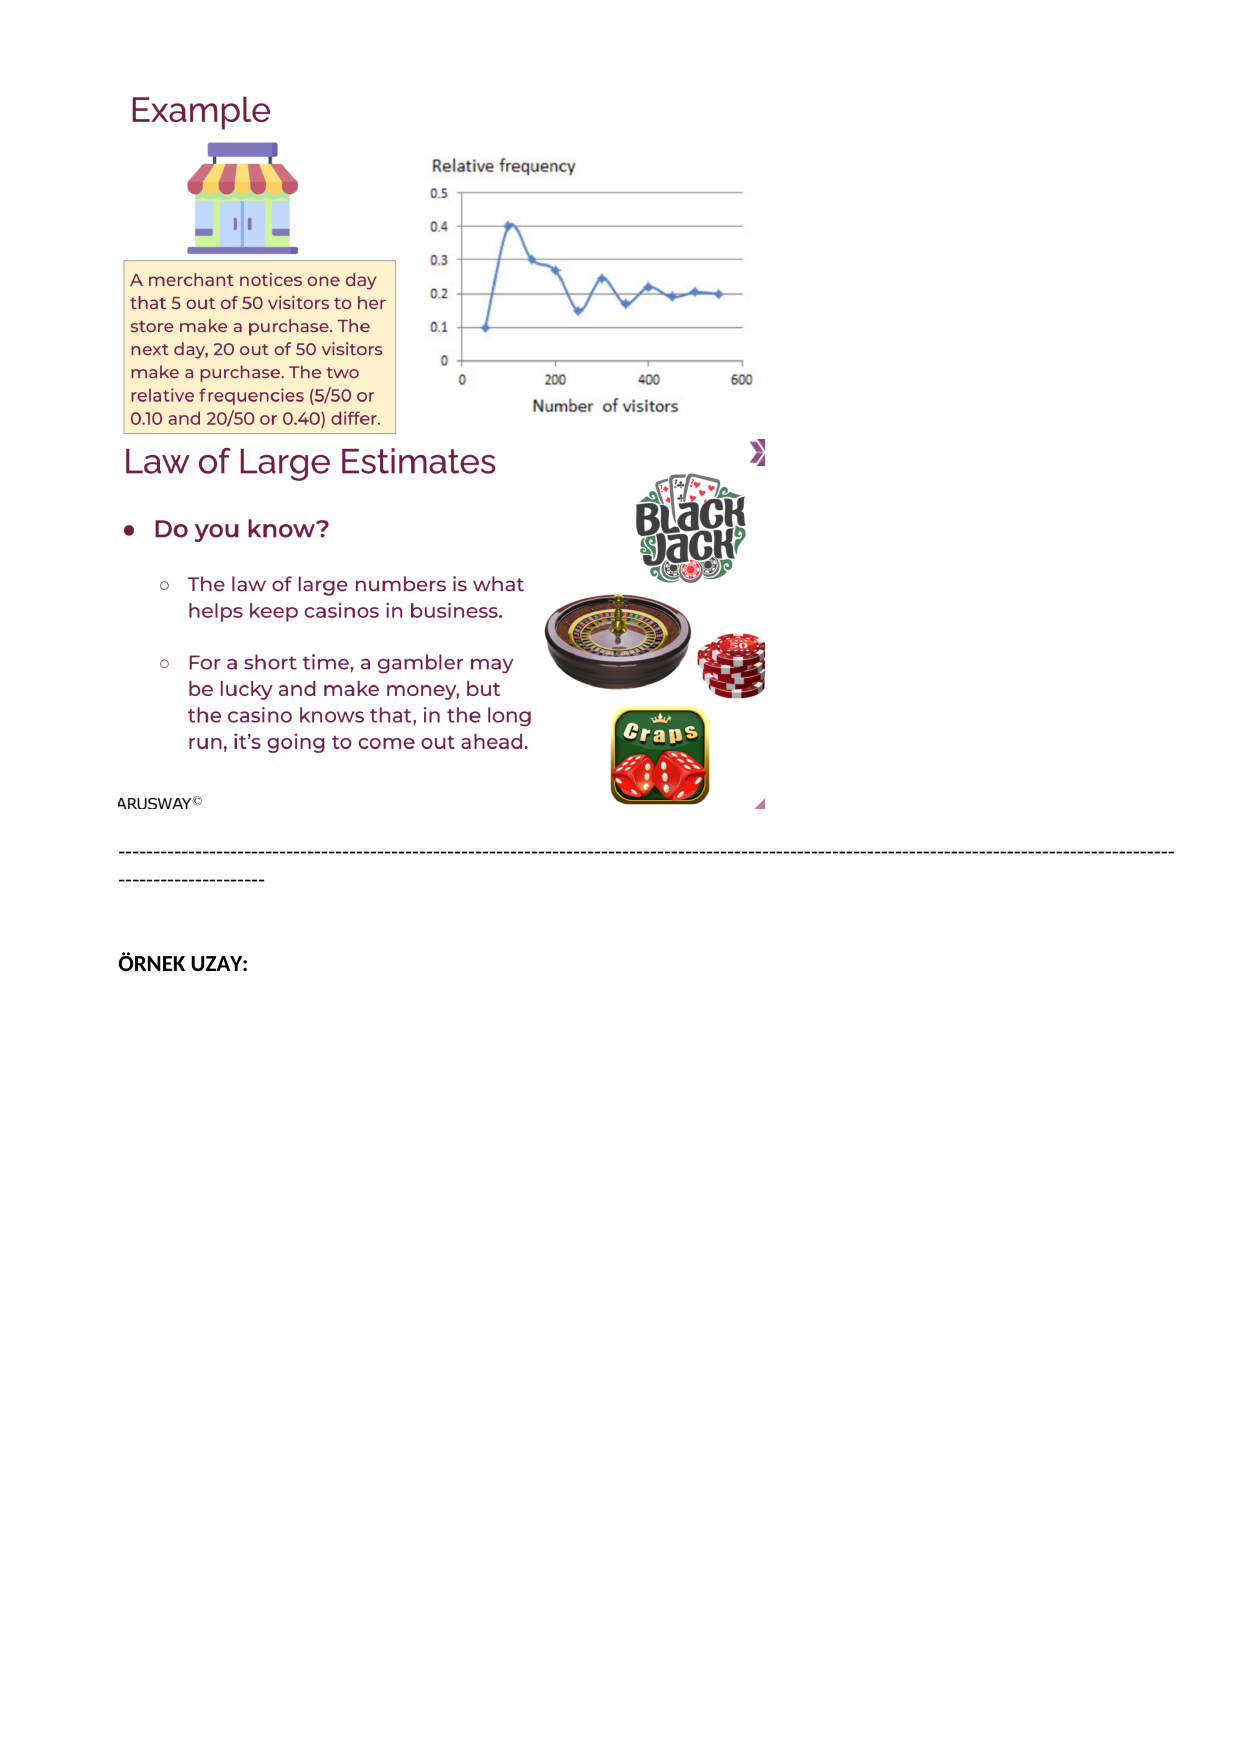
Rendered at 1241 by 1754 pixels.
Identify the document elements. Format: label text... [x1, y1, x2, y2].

text ---------------------------------------------------------------------------------------------------------------------------------------------------------------------------- [118, 837, 1181, 893]
picture [118, 88, 765, 809]
text ÖRNEK UZAY: [118, 949, 1181, 977]
